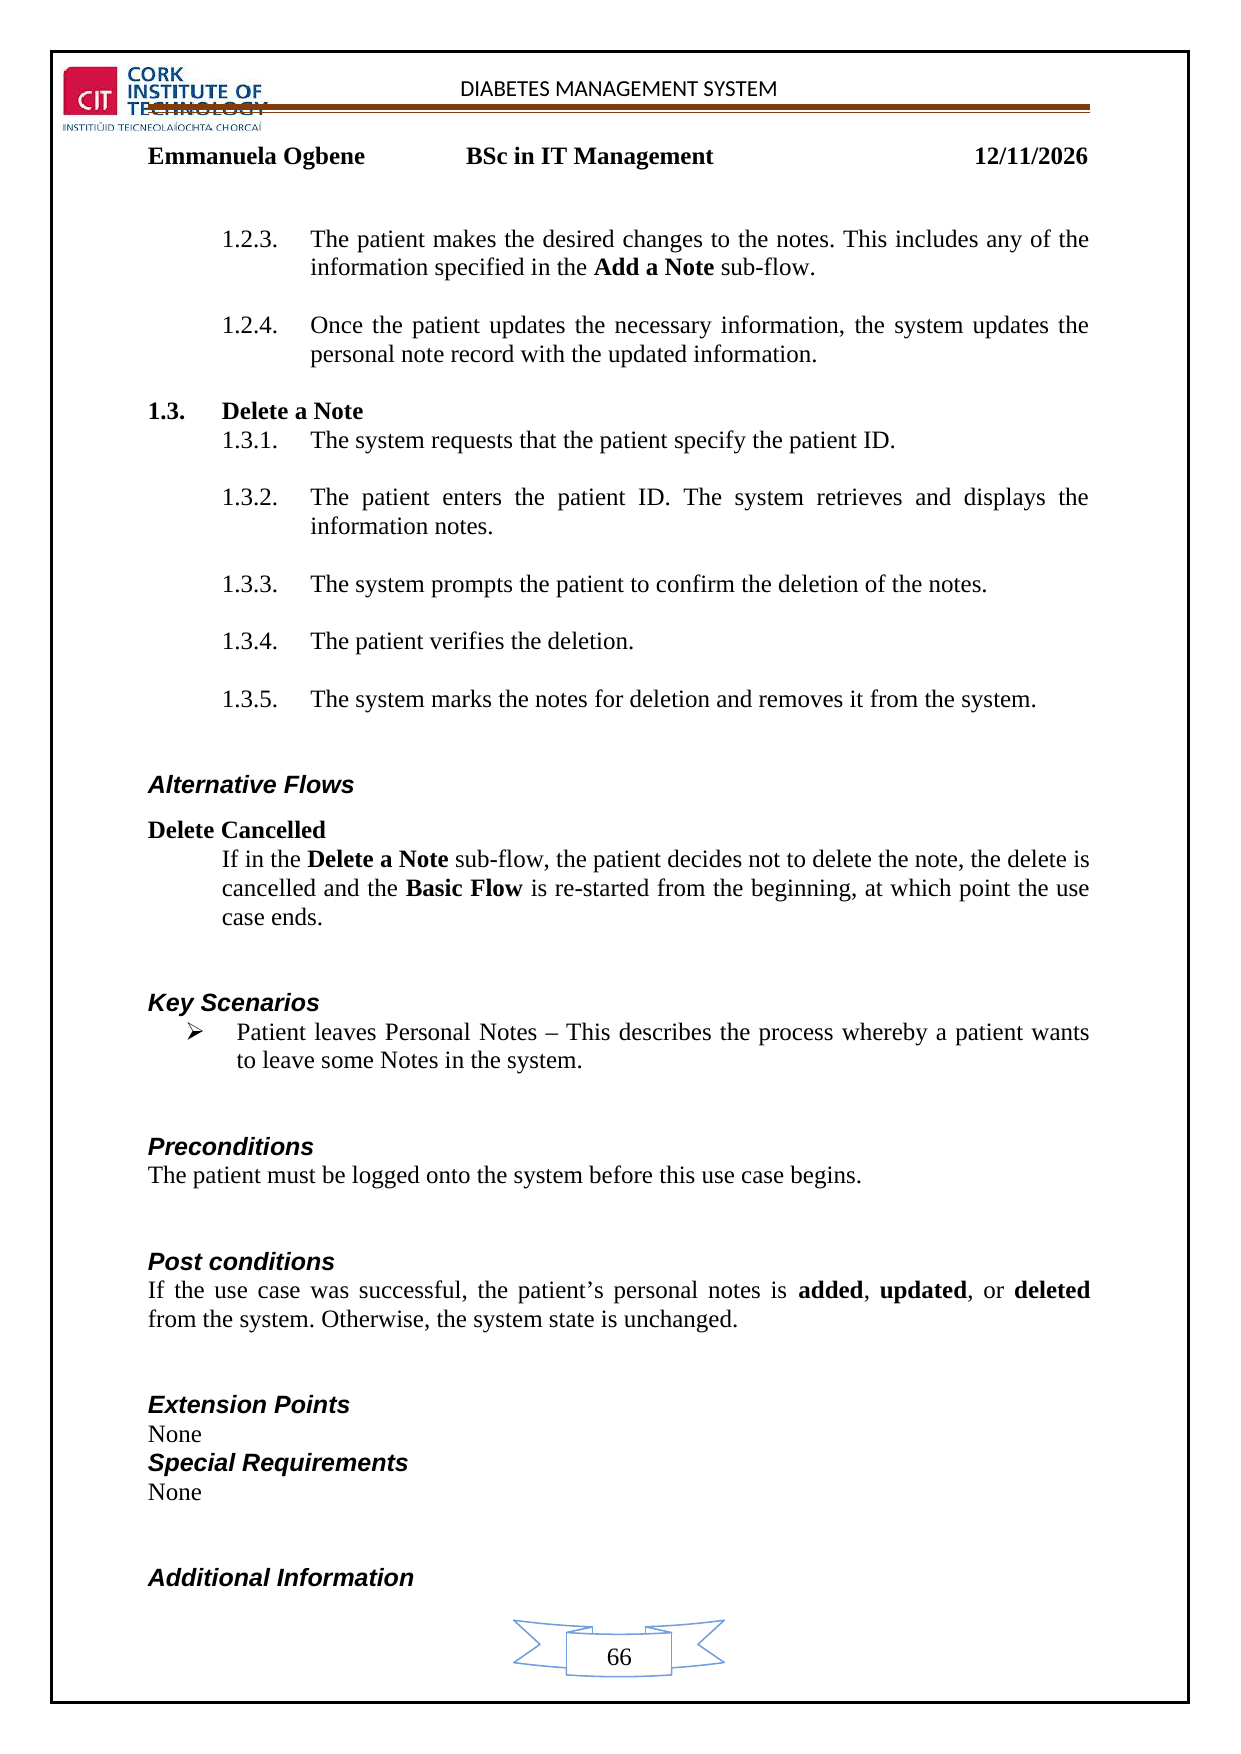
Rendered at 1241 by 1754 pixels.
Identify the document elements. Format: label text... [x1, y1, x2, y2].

list The patient verifies the deletion. [222, 626, 1090, 655]
text Alternative Flows [148, 770, 1090, 799]
text Delete Cancelled [148, 815, 1090, 844]
text Post conditions [148, 1247, 1090, 1275]
list The system requests that the patient specify the patient ID. [222, 425, 1090, 454]
list The system prompts the patient to confirm the deletion of the notes. [222, 569, 1090, 597]
list Once the patient updates the necessary information, the system updates the personal note record with the updated information. [222, 310, 1090, 367]
list The system marks the notes for deletion and removes it from the system. [222, 684, 1090, 712]
text None [148, 1419, 1090, 1448]
list The patient enters the patient ID. The system retrieves and displays the information notes. [222, 482, 1090, 540]
text If the use case was successful, the patient’s personal notes is added, updated, or deleted from the system. Otherwise, the system state is unchanged. [148, 1275, 1090, 1333]
text Extension Points [148, 1390, 1090, 1419]
text None [148, 1477, 1090, 1505]
text If in the Delete a Note sub-flow, the patient decides not to delete the note, the delete is cancelled and the Basic Flow is re-started from the beginning, at which point the use case ends. [222, 844, 1090, 930]
text Additional Information [148, 1563, 1090, 1592]
picture [53, 53, 279, 146]
text The patient must be logged onto the system before this use case begins. [148, 1160, 1090, 1189]
text Key Scenarios [148, 988, 1090, 1017]
text Preconditions [148, 1132, 1090, 1160]
list Delete a Note [148, 396, 1090, 425]
list The patient makes the desired changes to the notes. This includes any of the information specified in the Add a Note sub-flow. [222, 224, 1090, 281]
text Special Requirements [148, 1448, 1090, 1477]
list Patient leaves Personal Notes – This describes the process whereby a patient wants to leave some Notes in the system. [185, 1017, 1090, 1074]
